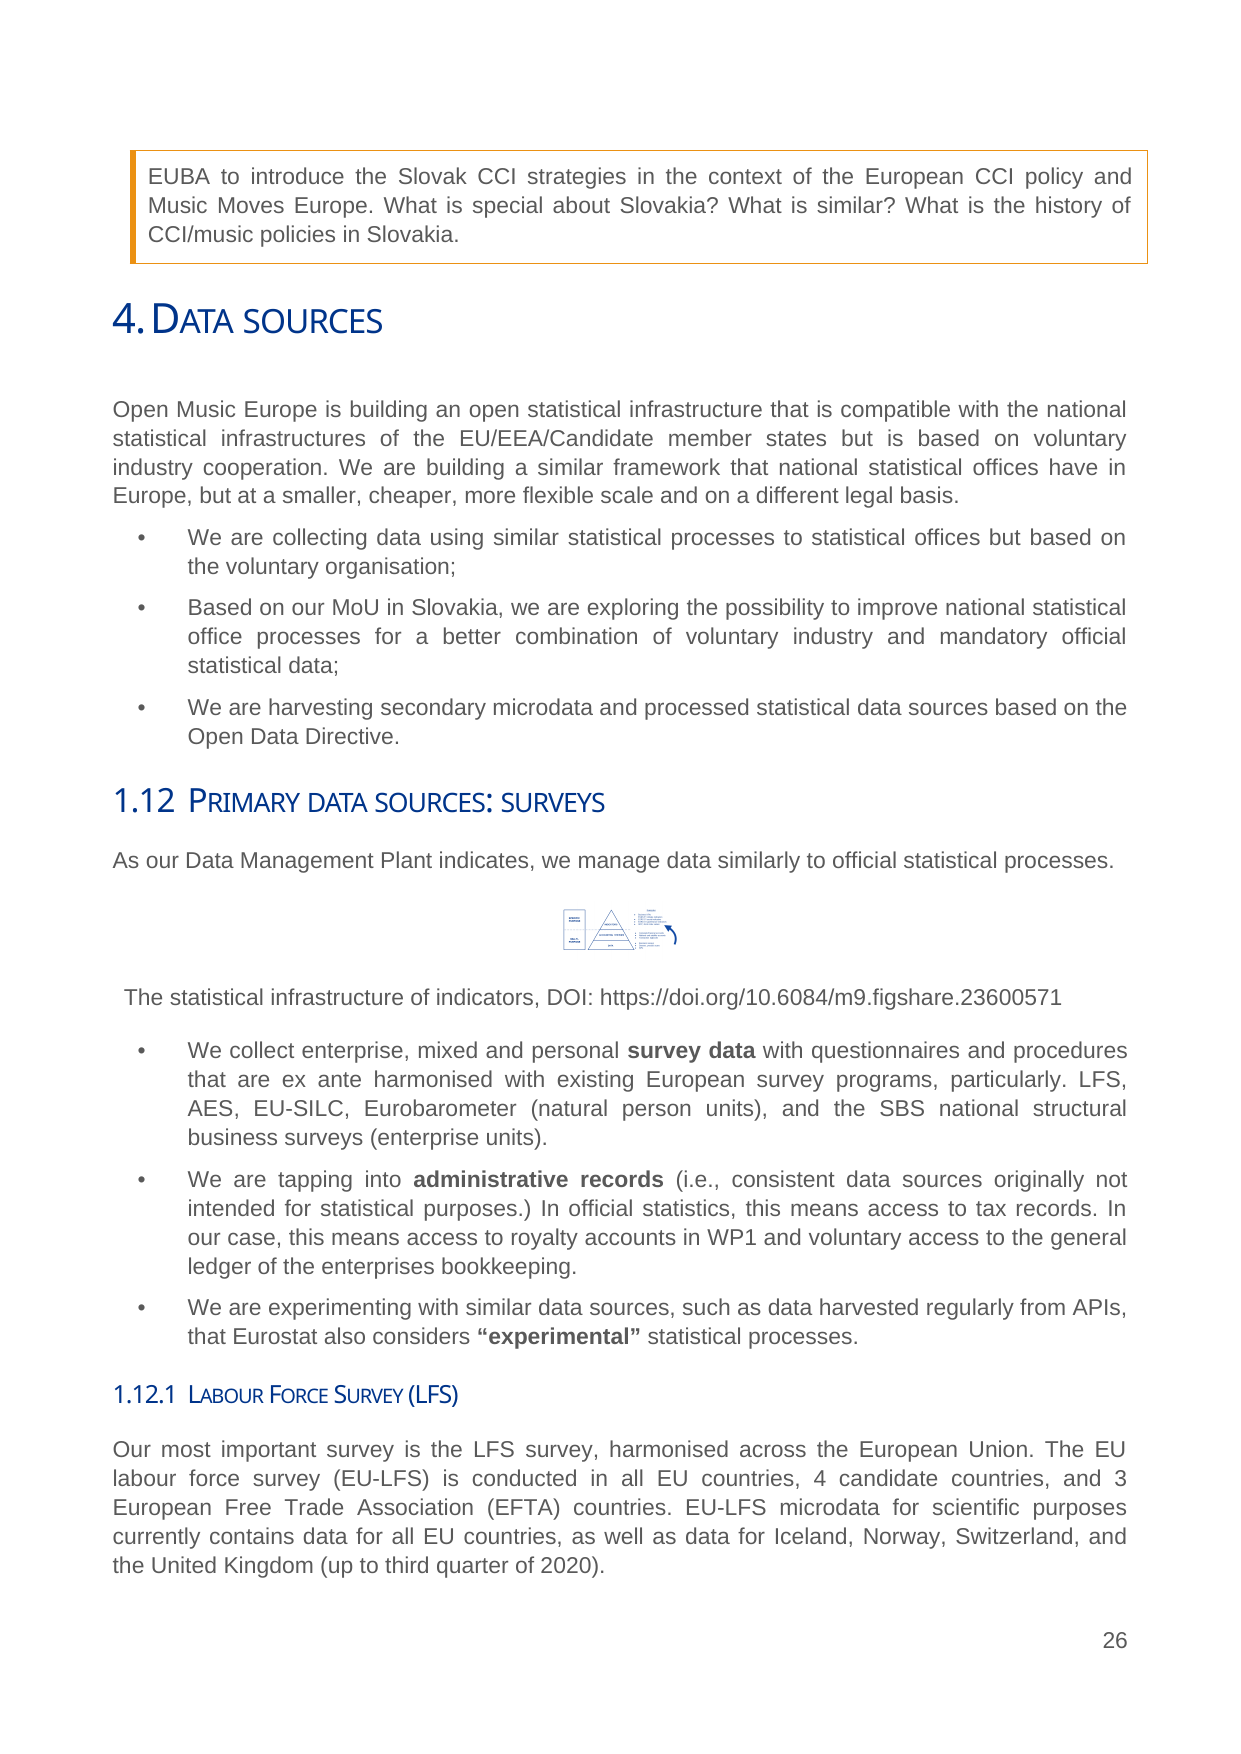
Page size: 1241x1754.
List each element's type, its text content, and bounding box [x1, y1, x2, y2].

list We are tapping into administrative records (i.e., consistent data sources originally not intended for statistical purposes.) In official statistics, this means access to tax records. In our case, this means access to royalty accounts in WP1 and voluntary access to the general ledger of the enterprises bookkeeping. [137, 1166, 1128, 1279]
subtitle Data sources [112, 289, 1128, 346]
table_cell EUBA to introduce the Slovak CCI strategies in the context of the European CCI policy and Music Moves Europe. What is special about Slovakia? What is similar? What is the history of CCI/music policies in Slovakia. [136, 151, 1147, 263]
list We are collecting data using similar statistical processes to statistical offices but based on the voluntary organisation; [137, 524, 1128, 579]
text Open Music Europe is building an open statistical infrastructure that is compatible with the national statistical infrastructures of the EU/EEA/Candidate member states but is based on voluntary industry cooperation. We are building a similar framework that national statistical offices have in Europe, but at a smaller, cheaper, more flexible scale and on a different legal basis. [112, 396, 1128, 509]
text Our most important survey is the LFS survey, harmonised across the European Union. The EU labour force survey (EU-LFS) is conducted in all EU countries, 4 candidate countries, and 3 European Free Trade Association (EFTA) countries. EU-LFS microdata for scientific purposes currently contains data for all EU countries, as well as data for Iceland, Norway, Switzerland, and the United Kingdom (up to third quarter of 2020). [112, 1436, 1128, 1578]
text As our Data Management Plant indicates, we manage data similarly to official statistical processes. [112, 847, 1128, 873]
table_header The statistical infrastructure of indicators, DOI: https://doi.org/10.6084/m9.figshare.23600571 [113, 889, 1128, 1025]
list Based on our MoU in Slovakia, we are exploring the possibility to improve national statistical office processes for a better combination of voluntary industry and mandatory official statistical data; [137, 594, 1128, 678]
picture [561, 901, 680, 960]
list We are experimenting with similar data sources, such as data harvested regularly from APIs, that Eurostat also considers “experimental” statistical processes. [137, 1294, 1128, 1349]
subtitle Labour Force Survey (LFS) [112, 1377, 1128, 1411]
list We collect enterprise, mixed and personal survey data with questionnaires and procedures that are ex ante harmonised with existing European survey programs, particularly. LFS, AES, EU-SILC, Eurobarometer (natural person units), and the SBS national structural business surveys (enterprise units). [137, 1037, 1128, 1151]
subtitle Primary data sources: surveys [112, 777, 1128, 822]
list We are harvesting secondary microdata and processed statistical data sources based on the Open Data Directive. [137, 694, 1128, 749]
